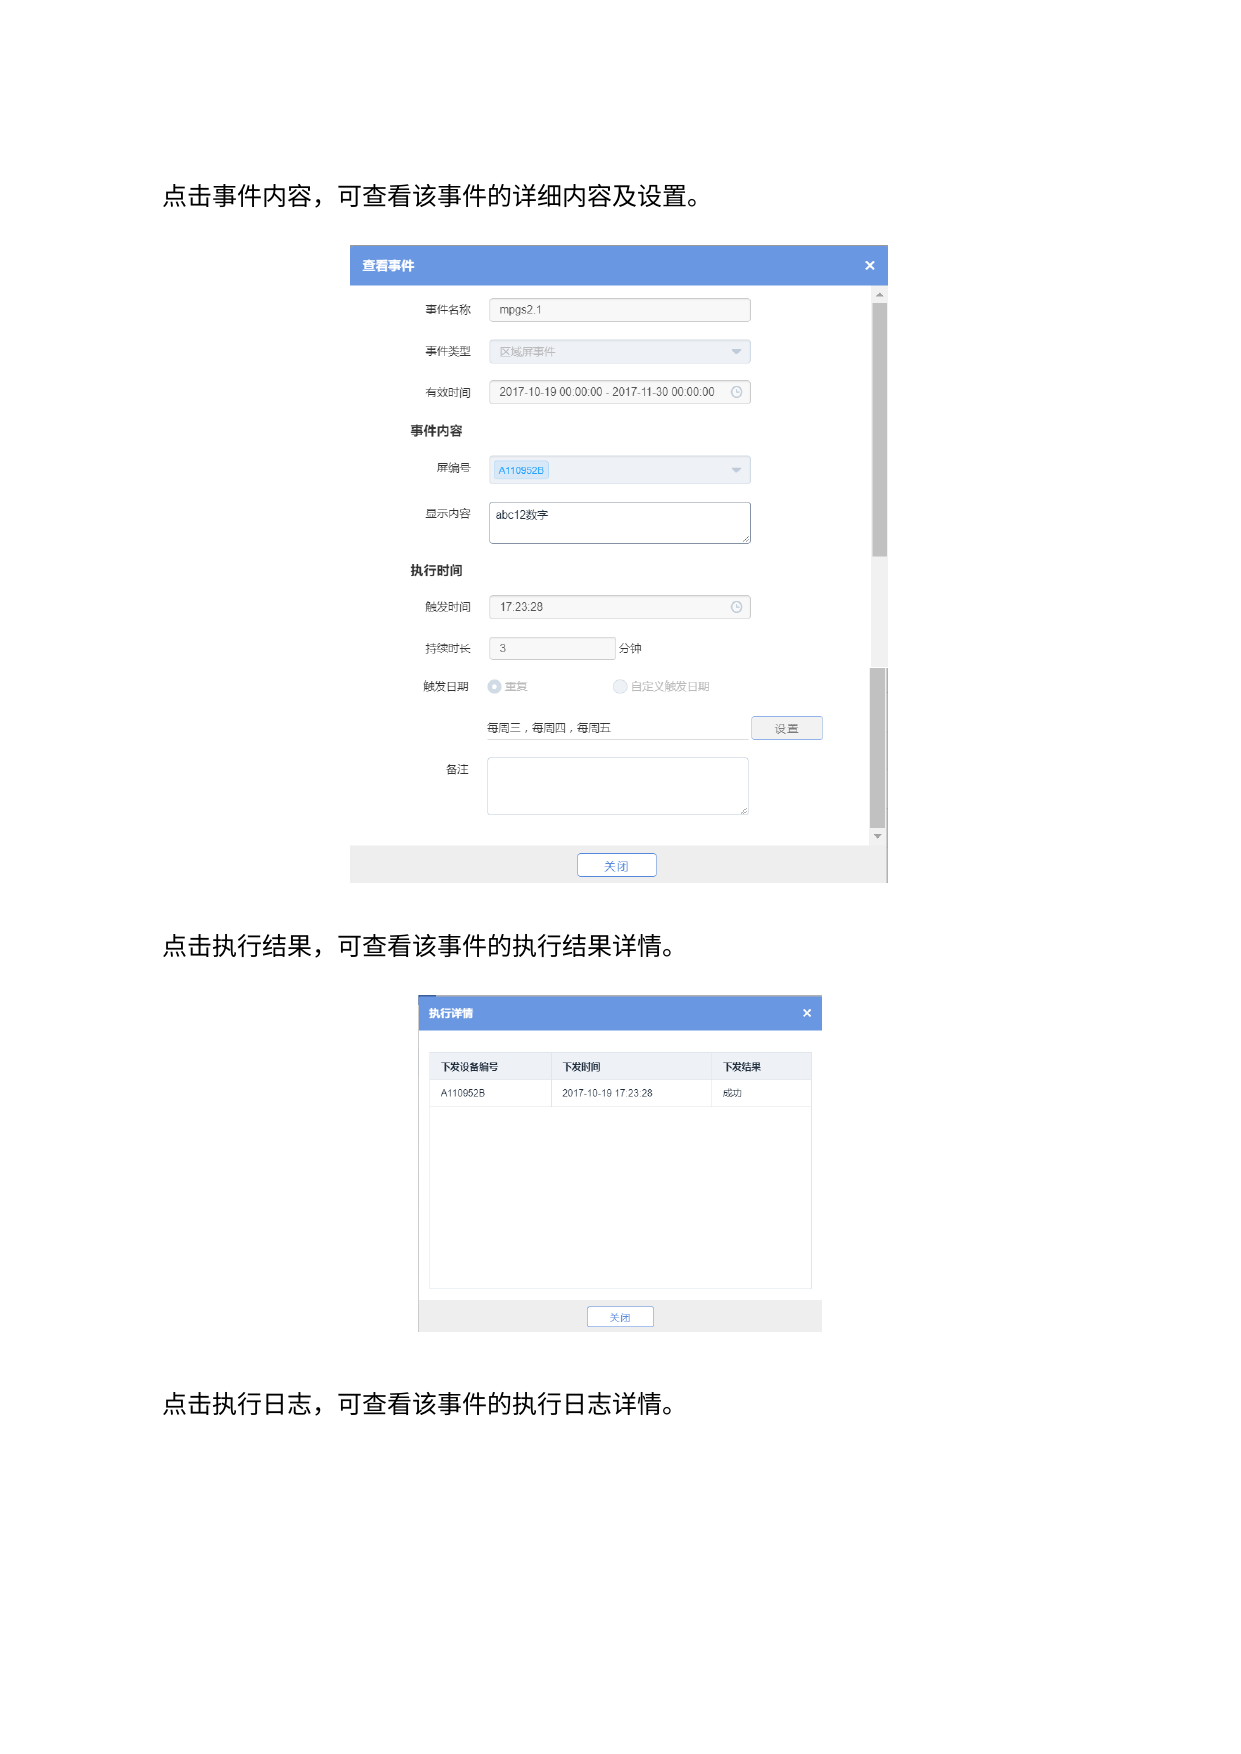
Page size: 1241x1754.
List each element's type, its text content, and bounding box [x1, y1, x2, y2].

list 点击执行日志，可查看该事件的执行日志详情。 [112, 1370, 1128, 1435]
list 点击执行结果，可查看该事件的执行结果详情。 [112, 912, 1128, 977]
picture [350, 245, 890, 883]
list 点击事件内容，可查看该事件的详细内容及设置。 [112, 162, 1128, 227]
picture [418, 995, 822, 1332]
